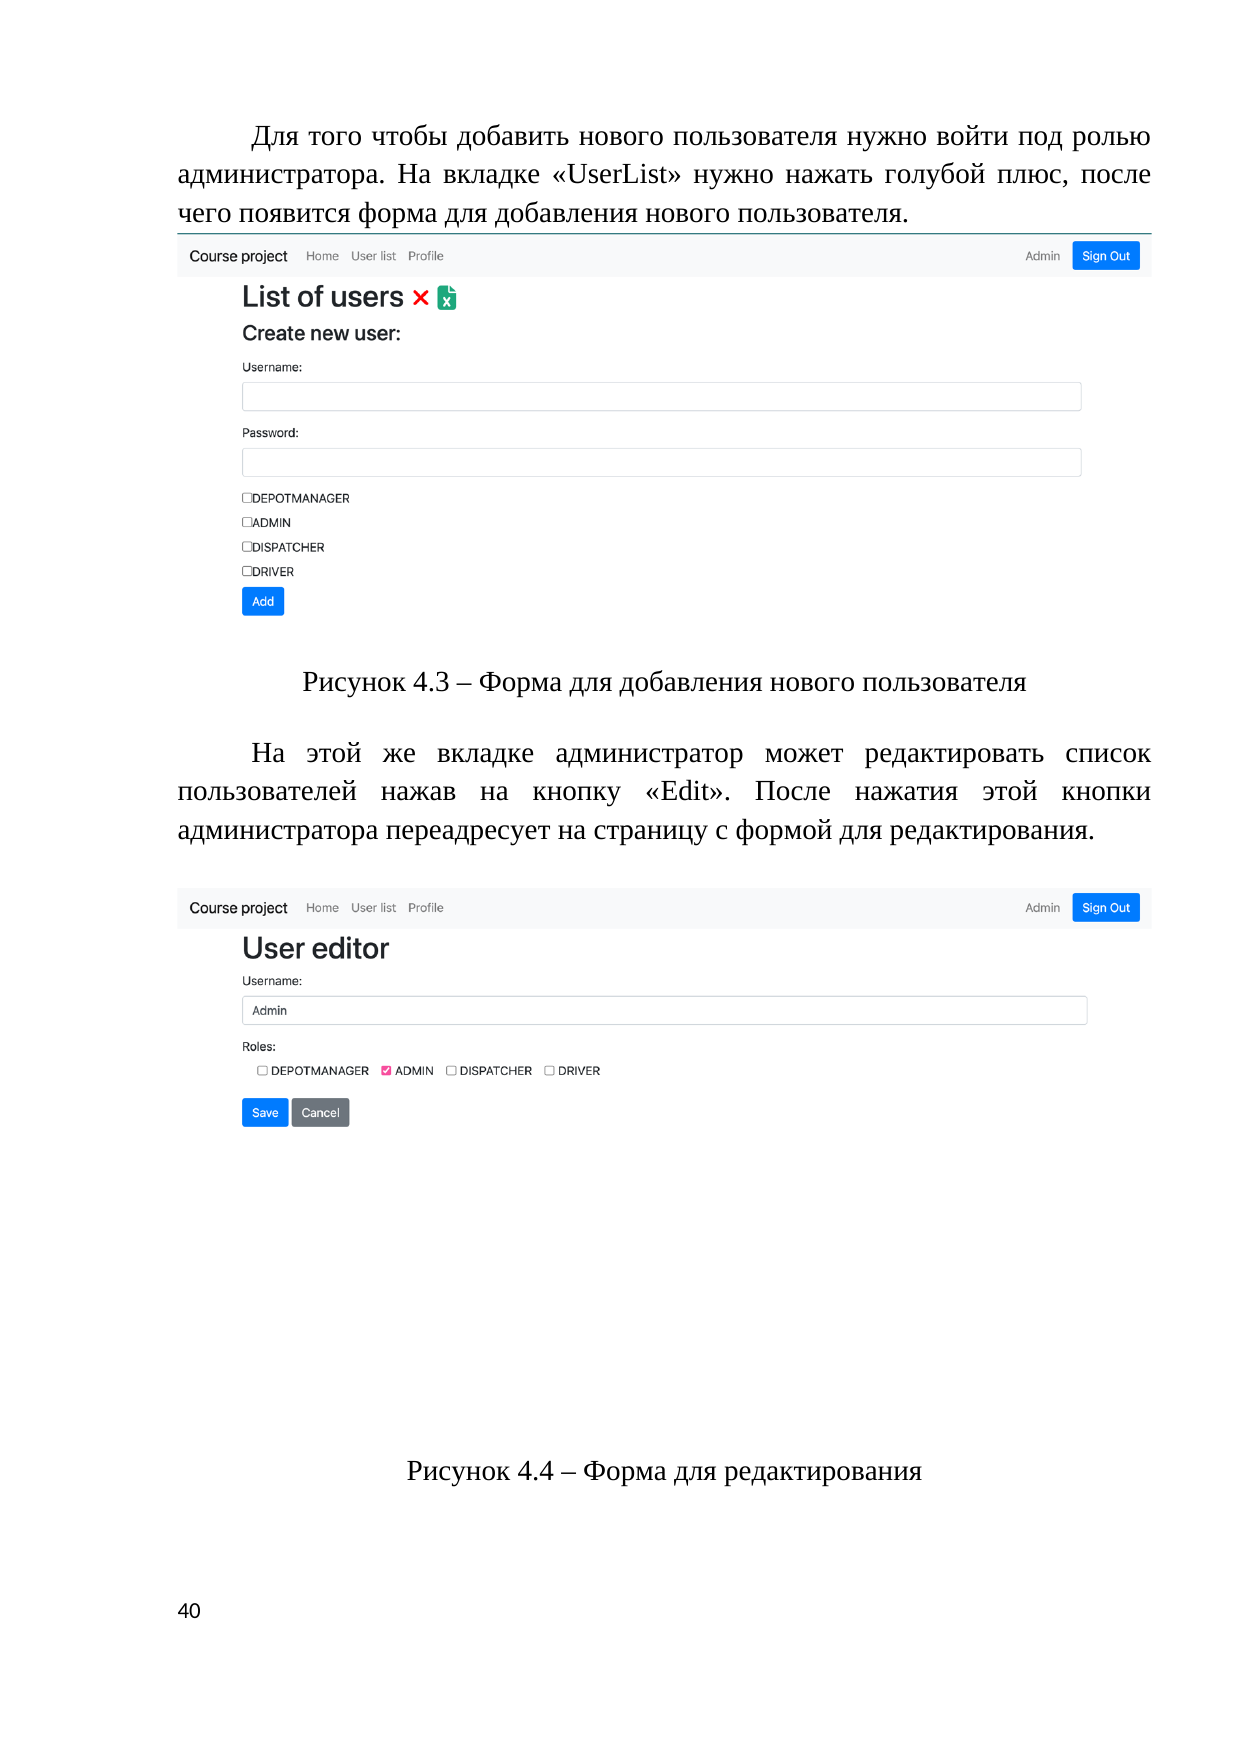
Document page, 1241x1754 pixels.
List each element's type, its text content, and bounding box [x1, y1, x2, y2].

picture [177, 888, 1152, 1411]
text Рисунок 4.4 – Форма для редактирования [177, 1453, 1152, 1487]
picture [177, 233, 1152, 622]
text Рисунок 4.3 – Форма для добавления нового пользователя [177, 664, 1152, 697]
text На этой же вкладке администратор может редактировать список пользователей нажав на кнопку «Edit». После нажатия этой кнопки администратора переадресует на страницу с формой для редактирования. [177, 735, 1152, 845]
text Для того чтобы добавить нового пользователя нужно войти под ролью администратора. На вкладке «UserList» нужно нажать голубой плюс, после чего появится форма для добавления нового пользователя. [177, 118, 1152, 229]
